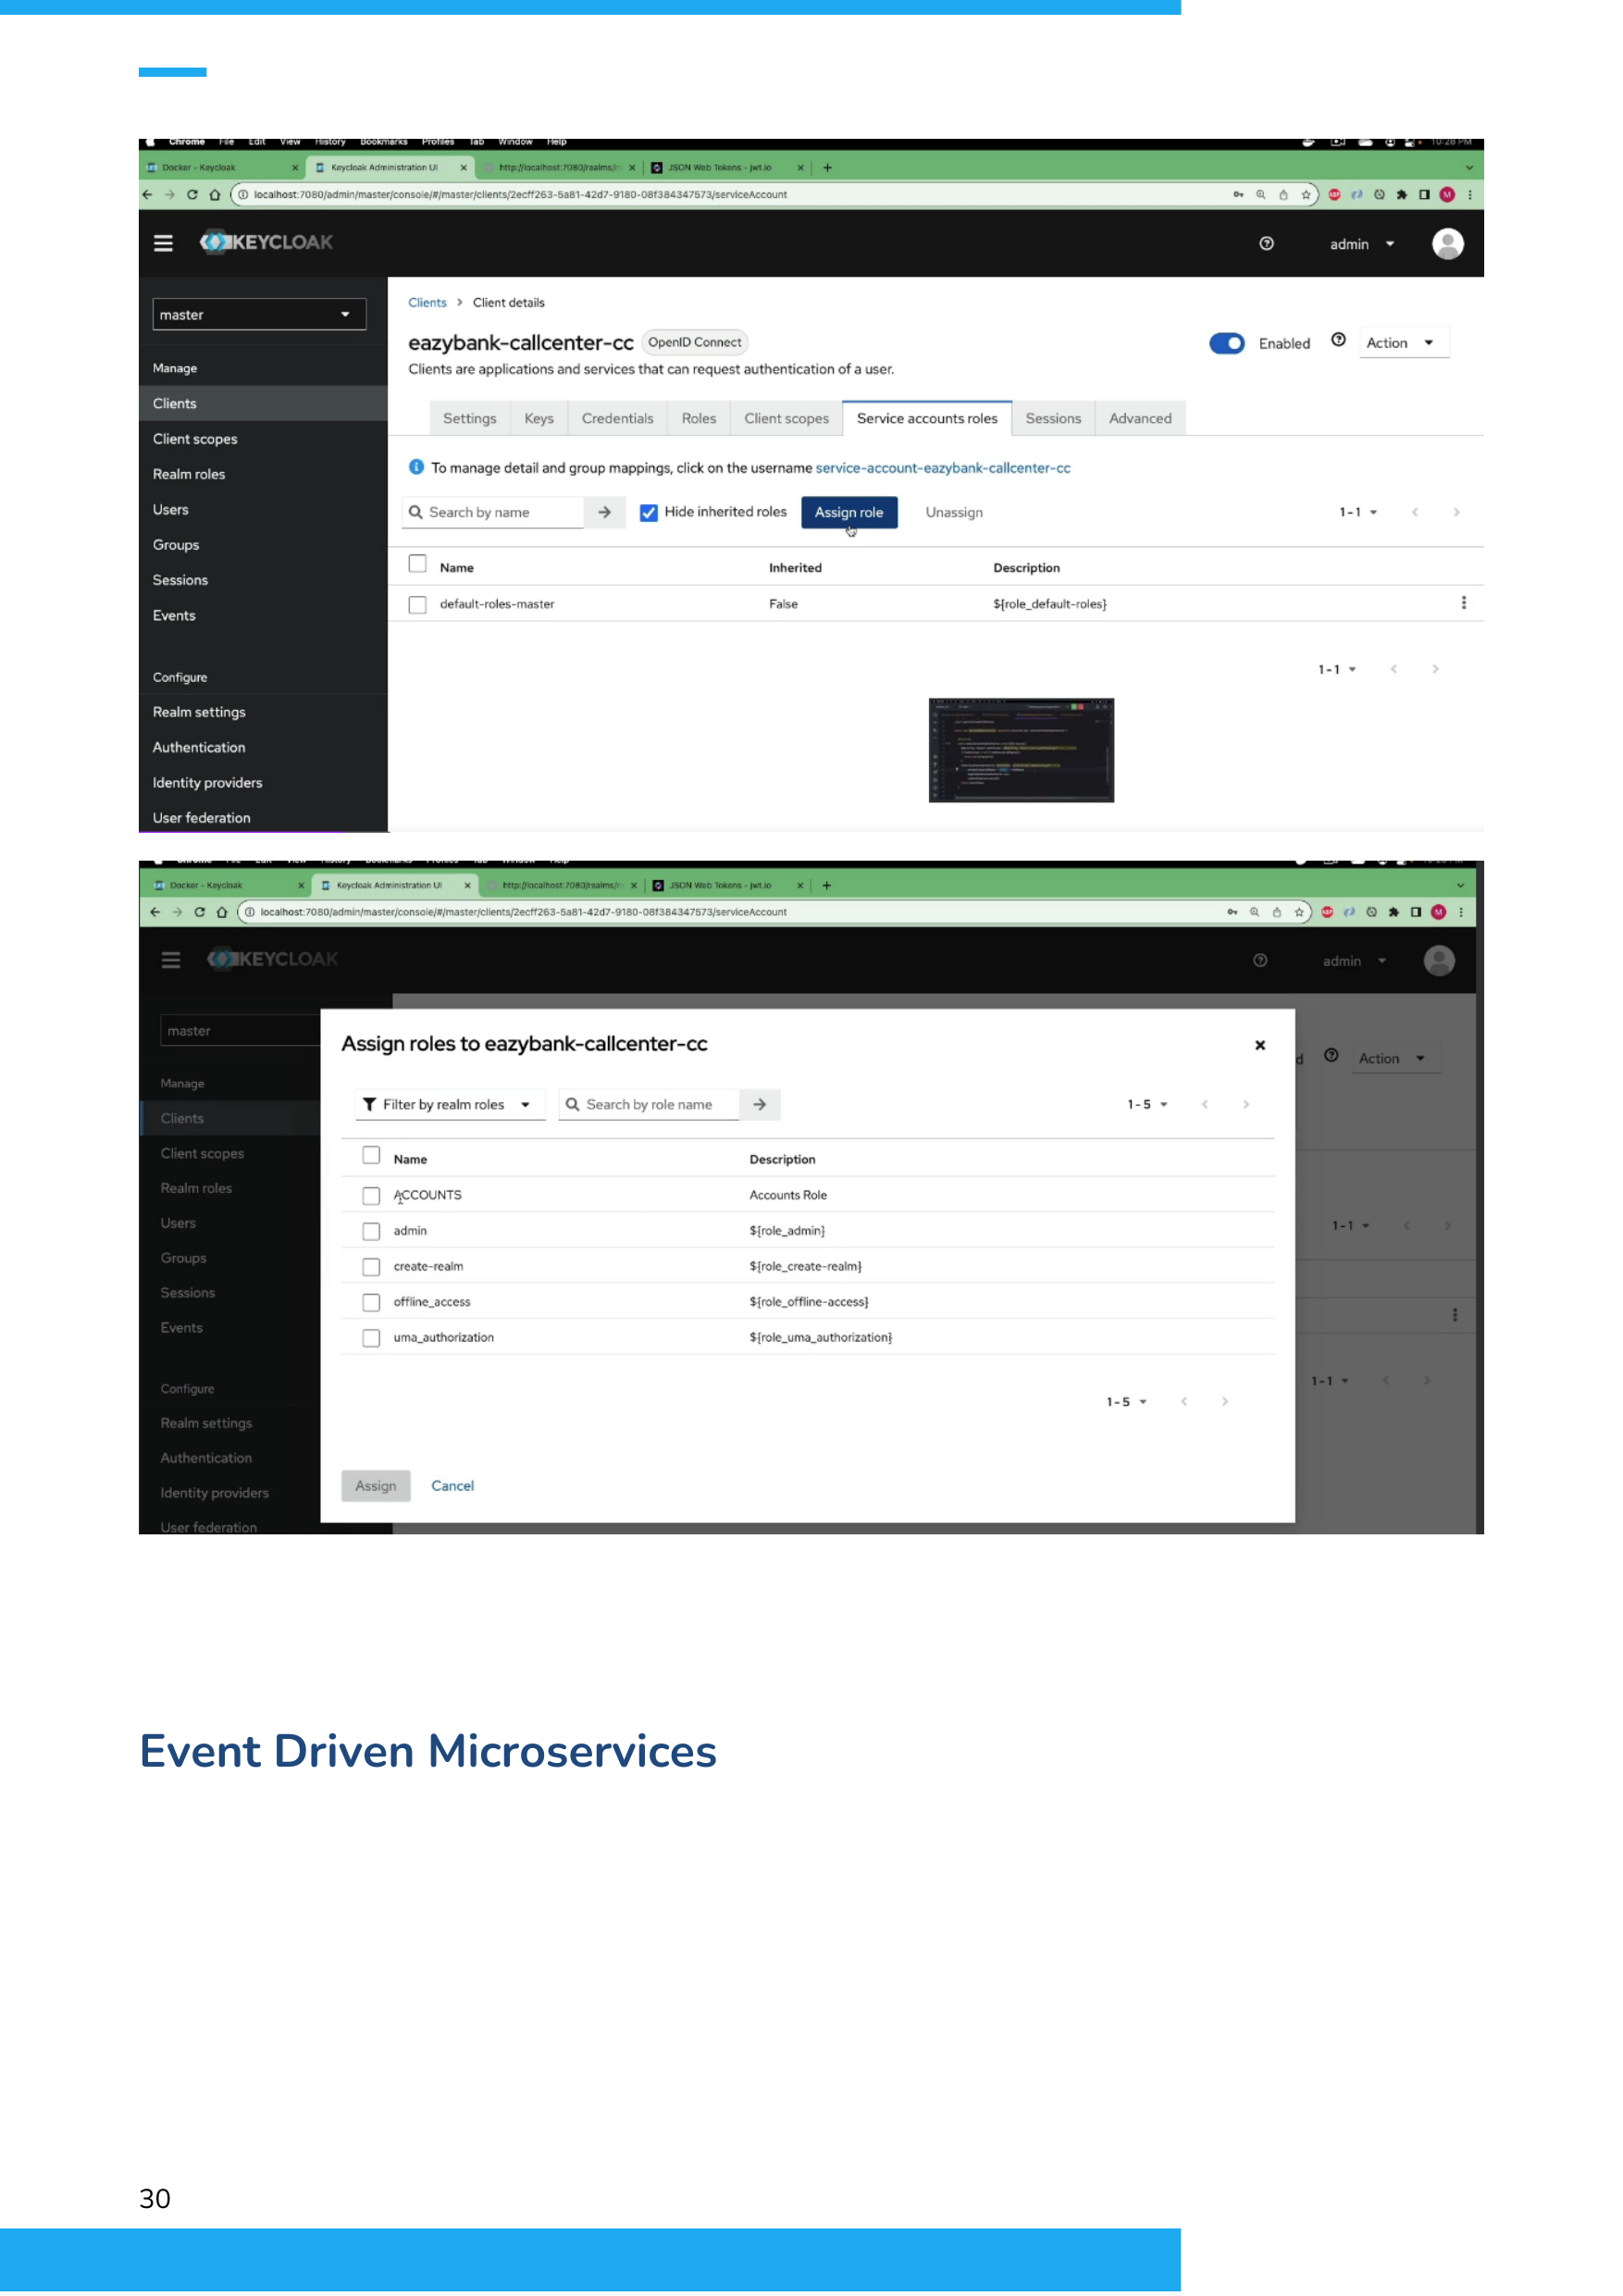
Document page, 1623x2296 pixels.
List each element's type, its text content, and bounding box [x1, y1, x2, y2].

picture [139, 861, 1484, 1534]
picture [0, 0, 1182, 15]
subtitle Event Driven Microservices [139, 1720, 1484, 1783]
picture [0, 2228, 1182, 2291]
picture [139, 68, 207, 77]
picture [139, 139, 1484, 833]
